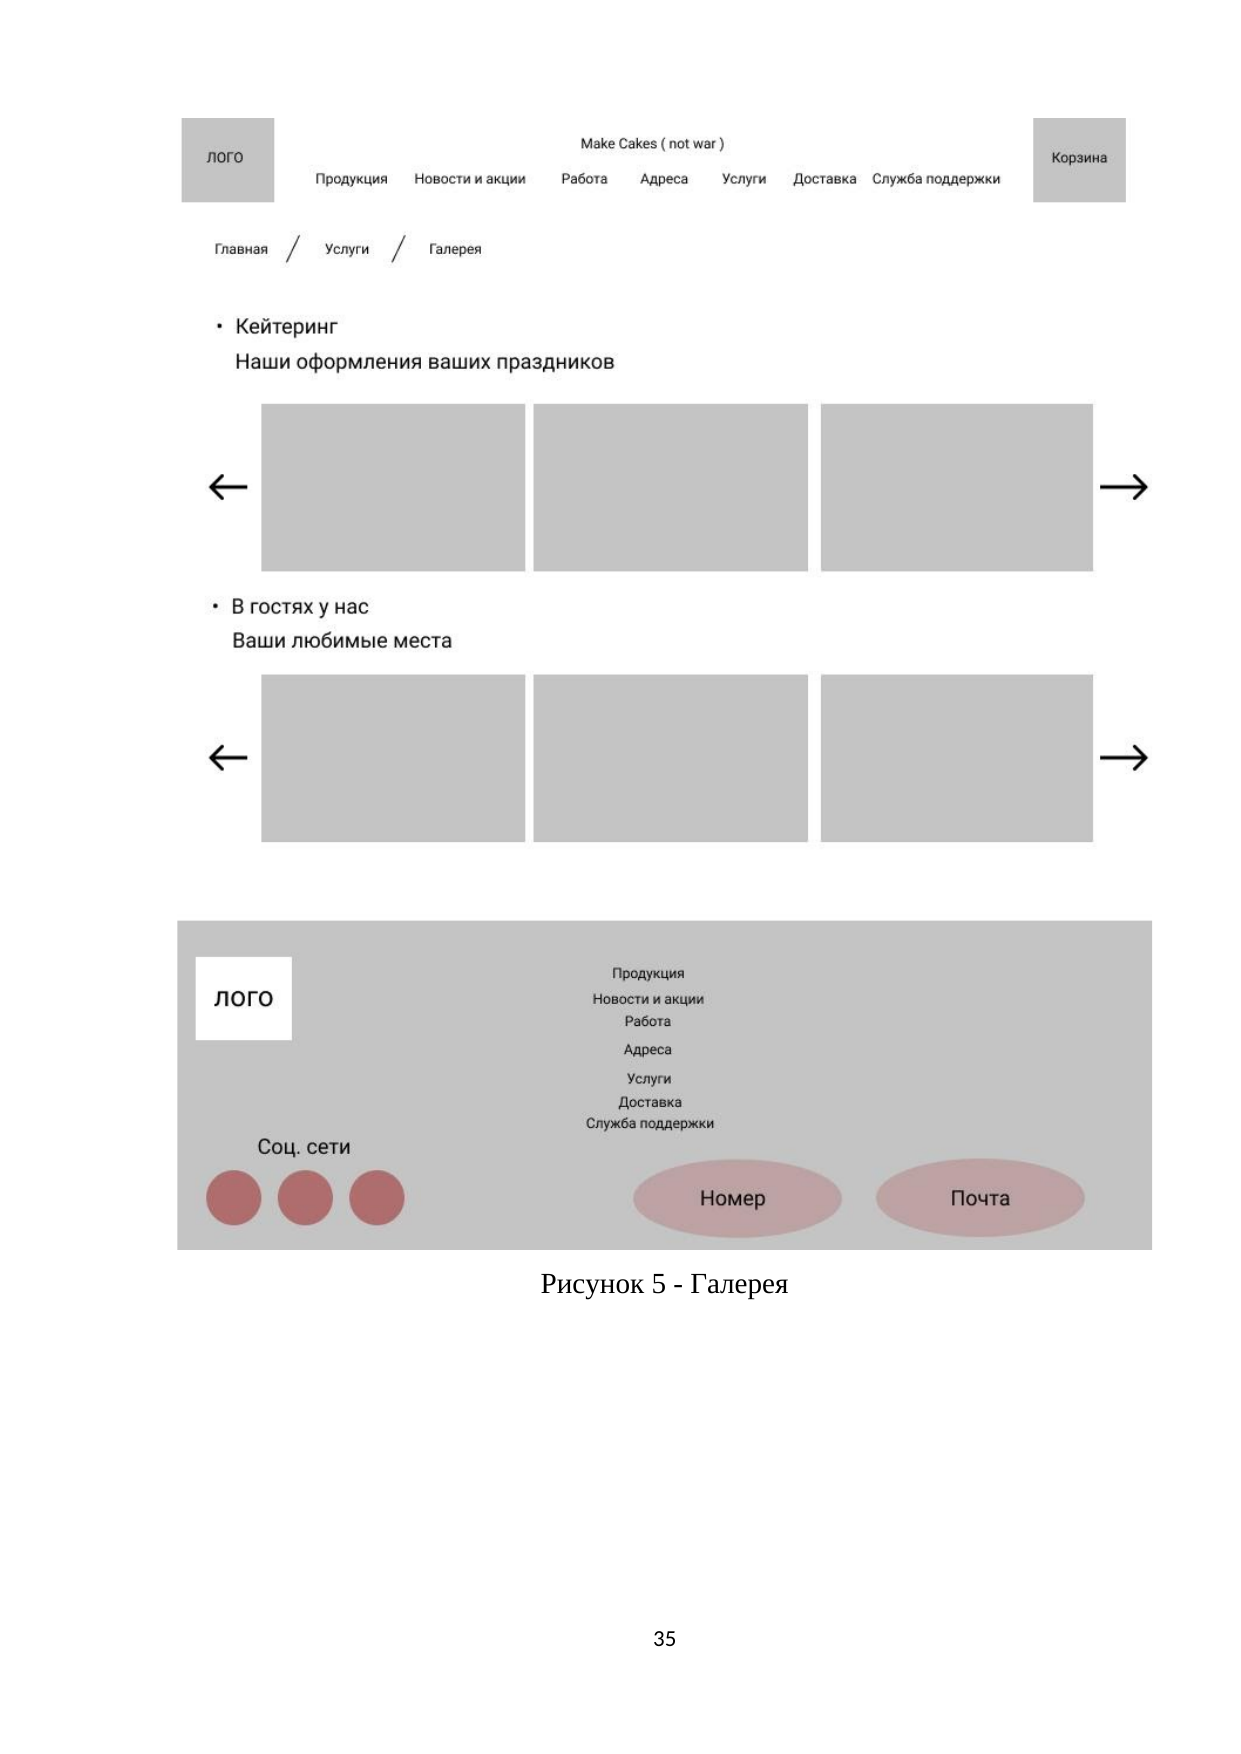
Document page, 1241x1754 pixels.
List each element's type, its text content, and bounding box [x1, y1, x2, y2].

picture [177, 118, 1153, 1250]
text Рисунок 5 - Галерея [177, 1266, 1152, 1299]
